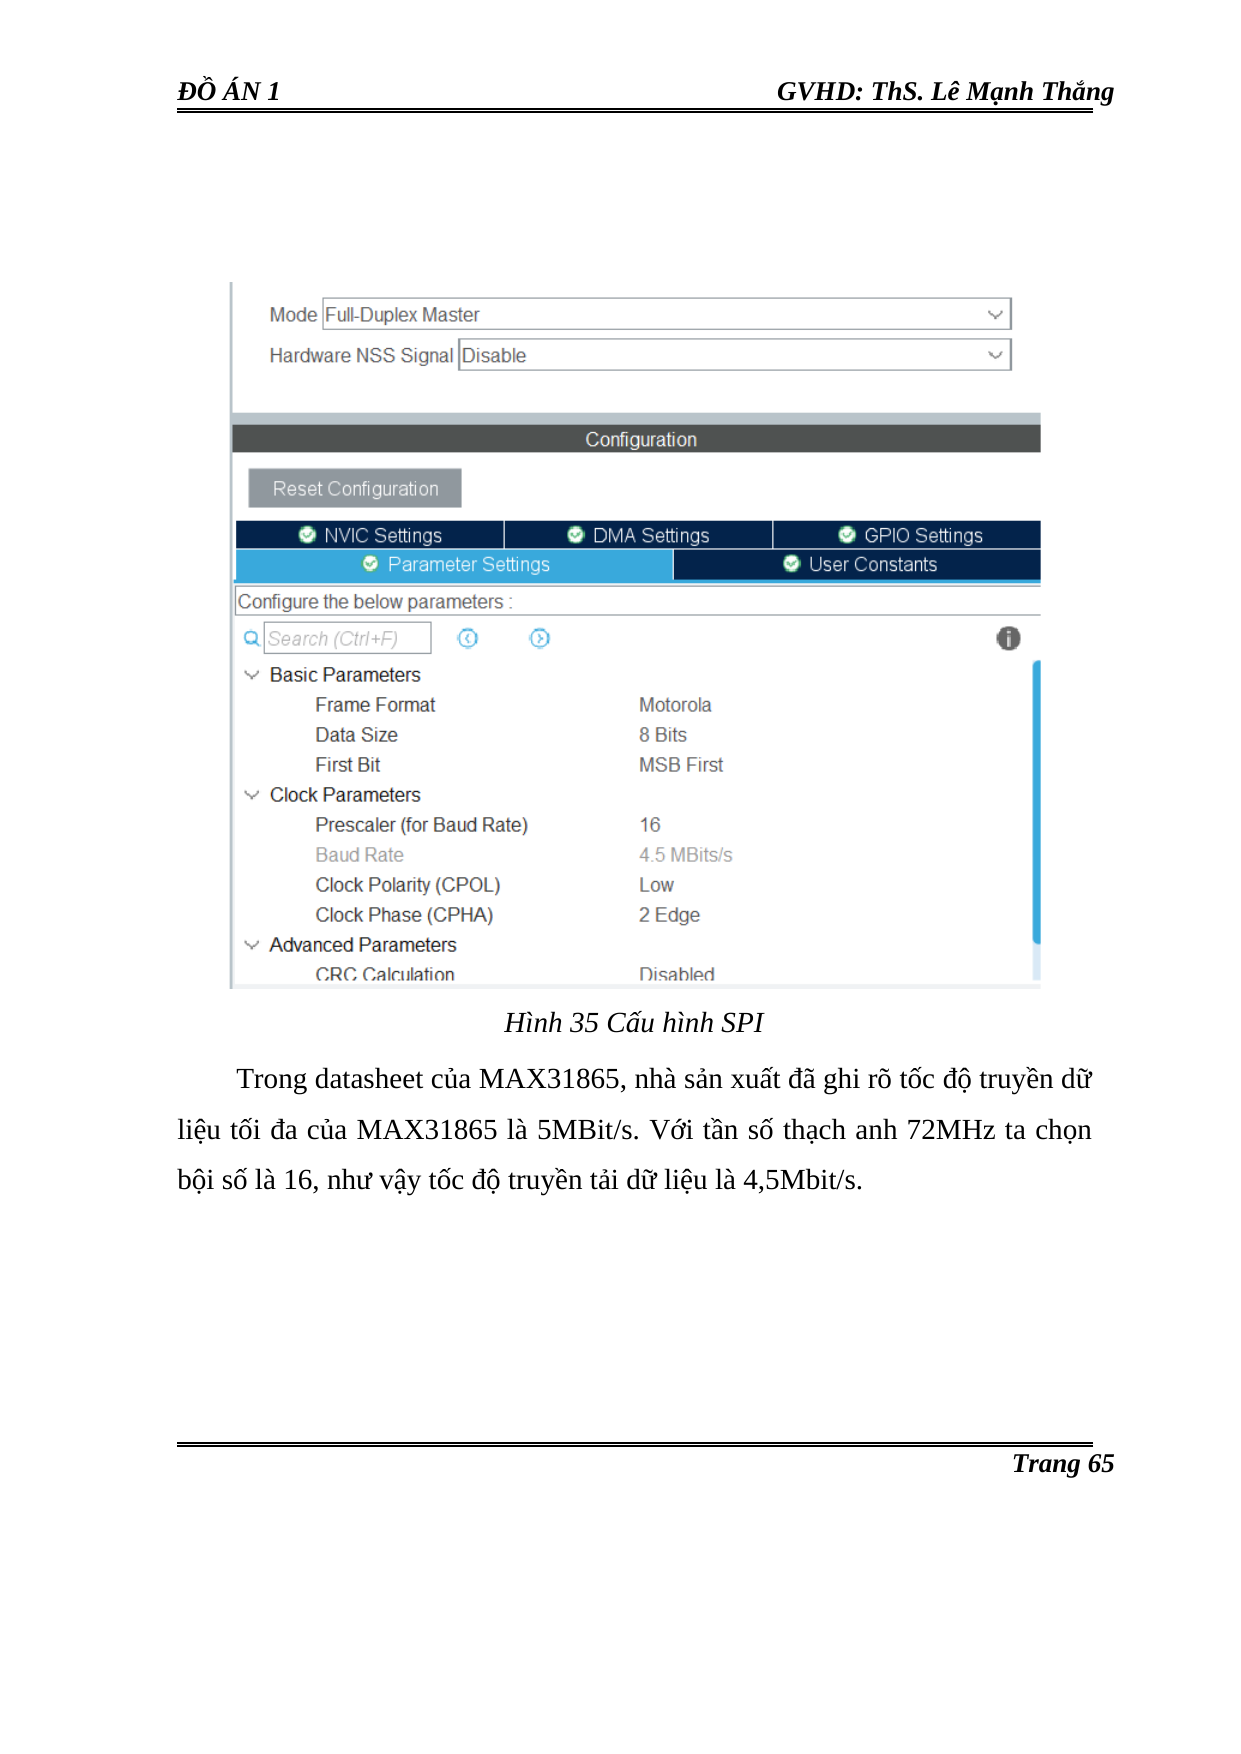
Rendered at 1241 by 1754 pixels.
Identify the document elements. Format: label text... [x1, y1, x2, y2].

text Trong datasheet của MAX31865, nhà sản xuất đã ghi rõ tốc độ truyền dữ liệu tối đa của MAX31865 là 5MBit/s. Với tần số thạch anh 72MHz ta chọn bội số là 16, như vậy tốc độ truyền tải dữ liệu là 4,5Mbit/s. [177, 1061, 1093, 1196]
picture [229, 282, 1041, 989]
